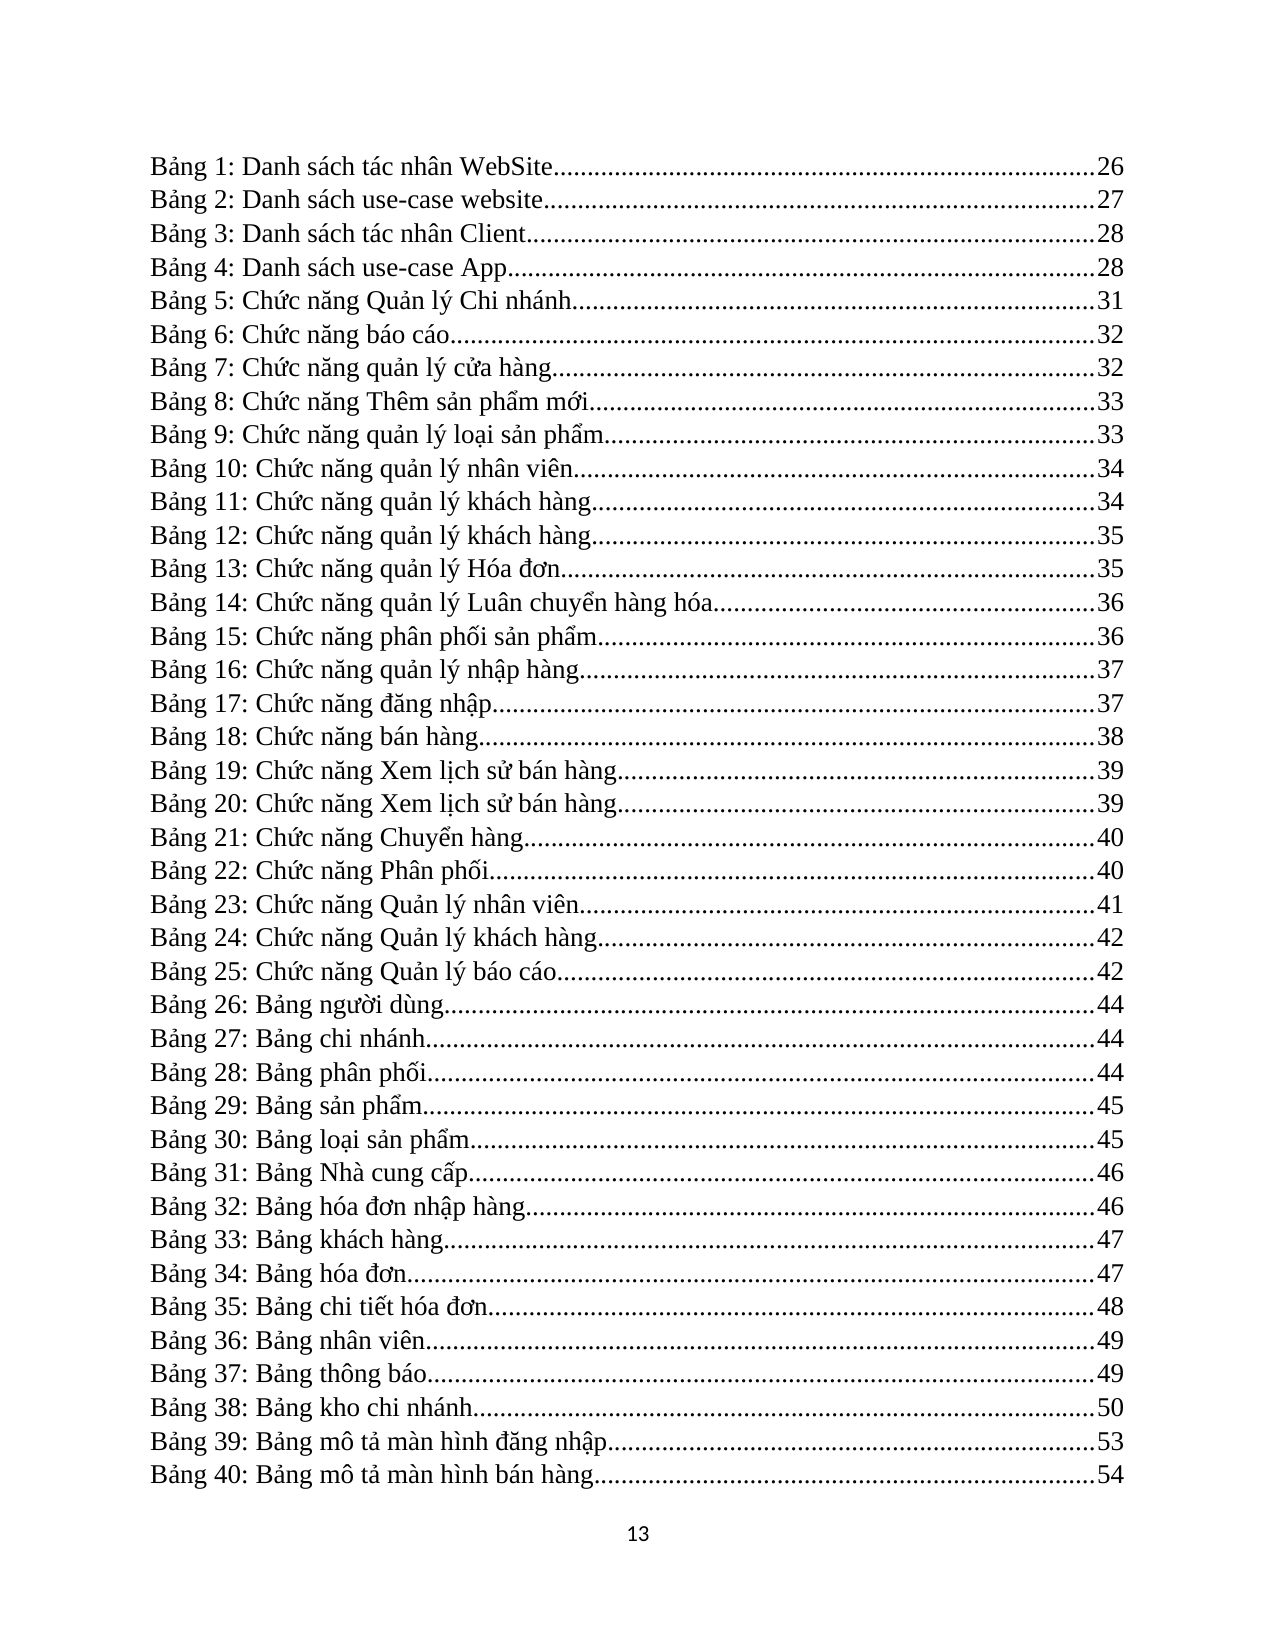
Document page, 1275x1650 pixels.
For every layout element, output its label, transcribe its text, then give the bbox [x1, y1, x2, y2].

text Bảng 11: Chức năng quản lý khách hàng 34 [150, 485, 1125, 517]
text Bảng 30: Bảng loại sản phẩm 45 [150, 1123, 1125, 1154]
text Bảng 23: Chức năng Quản lý nhân viên 41 [150, 888, 1125, 919]
text Bảng 14: Chức năng quản lý Luân chuyển hàng hóa 36 [150, 586, 1125, 617]
text Bảng 7: Chức năng quản lý cửa hàng 32 [150, 351, 1125, 382]
text Bảng 1: Danh sách tác nhân WebSite 26 [150, 150, 1125, 181]
text Bảng 12: Chức năng quản lý khách hàng 35 [150, 519, 1125, 550]
text Bảng 21: Chức năng Chuyển hàng 40 [150, 821, 1125, 852]
text Bảng 20: Chức năng Xem lịch sử bán hàng 39 [150, 787, 1125, 818]
text Bảng 26: Bảng người dùng 44 [150, 988, 1125, 1020]
text Bảng 24: Chức năng Quản lý khách hàng 42 [150, 921, 1125, 953]
text Bảng 18: Chức năng bán hàng 38 [150, 720, 1125, 751]
text Bảng 36: Bảng nhân viên 49 [150, 1324, 1125, 1355]
text Bảng 33: Bảng khách hàng 47 [150, 1223, 1125, 1254]
text Bảng 31: Bảng Nhà cung cấp 46 [150, 1156, 1125, 1187]
text Bảng 10: Chức năng quản lý nhân viên 34 [150, 452, 1125, 483]
text Bảng 22: Chức năng Phân phối 40 [150, 854, 1125, 886]
text Bảng 27: Bảng chi nhánh 44 [150, 1022, 1125, 1053]
text Bảng 34: Bảng hóa đơn 47 [150, 1257, 1125, 1288]
text Bảng 15: Chức năng phân phối sản phẩm 36 [150, 619, 1125, 651]
text Bảng 39: Bảng mô tả màn hình đăng nhập 53 [150, 1424, 1125, 1456]
text Bảng 25: Chức năng Quản lý báo cáo 42 [150, 955, 1125, 986]
text Bảng 29: Bảng sản phẩm 45 [150, 1089, 1125, 1120]
text Bảng 37: Bảng thông báo 49 [150, 1357, 1125, 1389]
text Bảng 16: Chức năng quản lý nhập hàng 37 [150, 653, 1125, 684]
text Bảng 17: Chức năng đăng nhập 37 [150, 687, 1125, 718]
text Bảng 3: Danh sách tác nhân Client 28 [150, 217, 1125, 248]
text Bảng 35: Bảng chi tiết hóa đơn 48 [150, 1290, 1125, 1322]
text Bảng 19: Chức năng Xem lịch sử bán hàng 39 [150, 754, 1125, 785]
text Bảng 13: Chức năng quản lý Hóa đơn. 35 [150, 552, 1125, 584]
text Bảng 5: Chức năng Quản lý Chi nhánh 31 [150, 284, 1125, 315]
text Bảng 28: Bảng phân phối 44 [150, 1056, 1125, 1087]
text Bảng 6: Chức năng báo cáo 32 [150, 318, 1125, 349]
text Bảng 9: Chức năng quản lý loại sản phẩm 33 [150, 418, 1125, 449]
text Bảng 4: Danh sách use-case App 28 [150, 251, 1125, 282]
text Bảng 2: Danh sách use-case website 27 [150, 183, 1125, 215]
text Bảng 38: Bảng kho chi nhánh 50 [150, 1391, 1125, 1422]
text Bảng 40: Bảng mô tả màn hình bán hàng 54 [150, 1458, 1125, 1489]
text Bảng 8: Chức năng Thêm sản phẩm mới 33 [150, 385, 1125, 416]
text Bảng 32: Bảng hóa đơn nhập hàng 46 [150, 1190, 1125, 1221]
